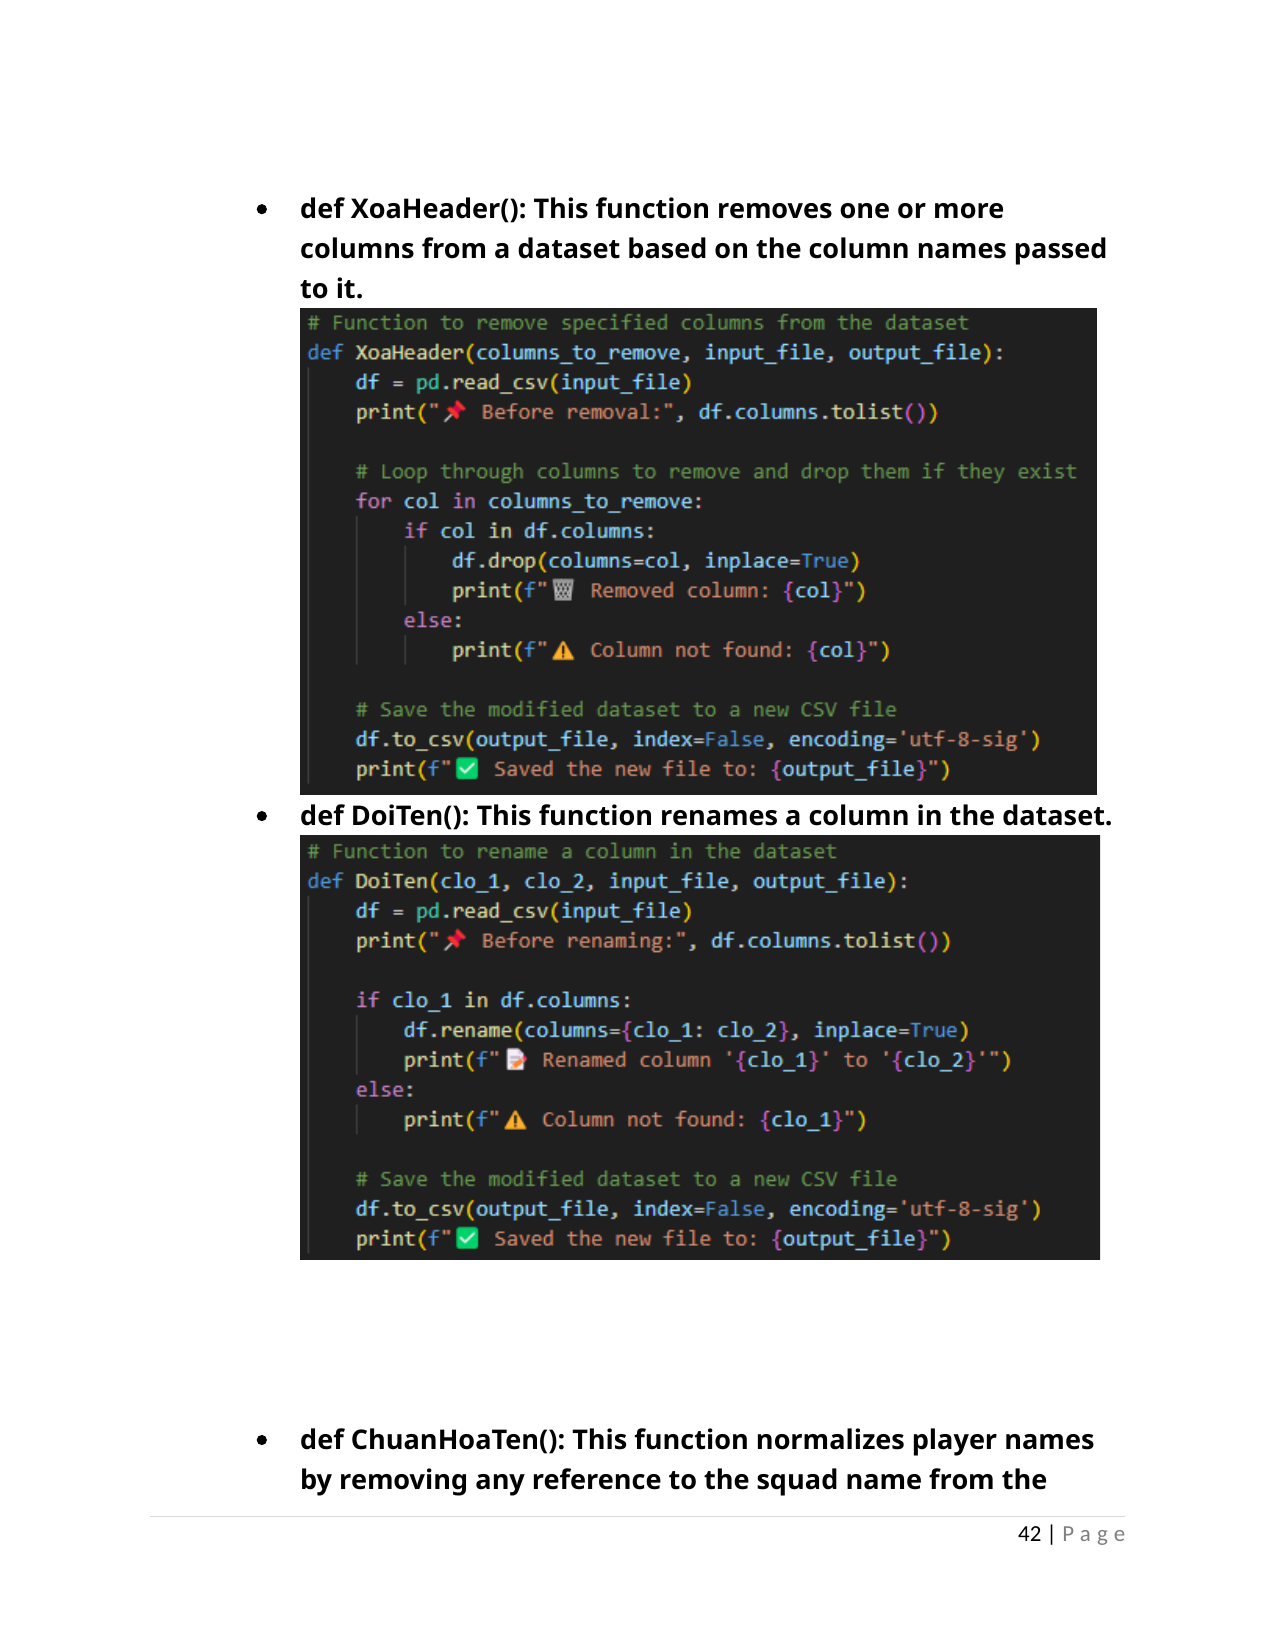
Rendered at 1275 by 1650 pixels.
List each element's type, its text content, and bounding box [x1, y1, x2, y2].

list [262, 1421, 1125, 1497]
picture [300, 308, 1097, 795]
picture [300, 835, 1100, 1260]
